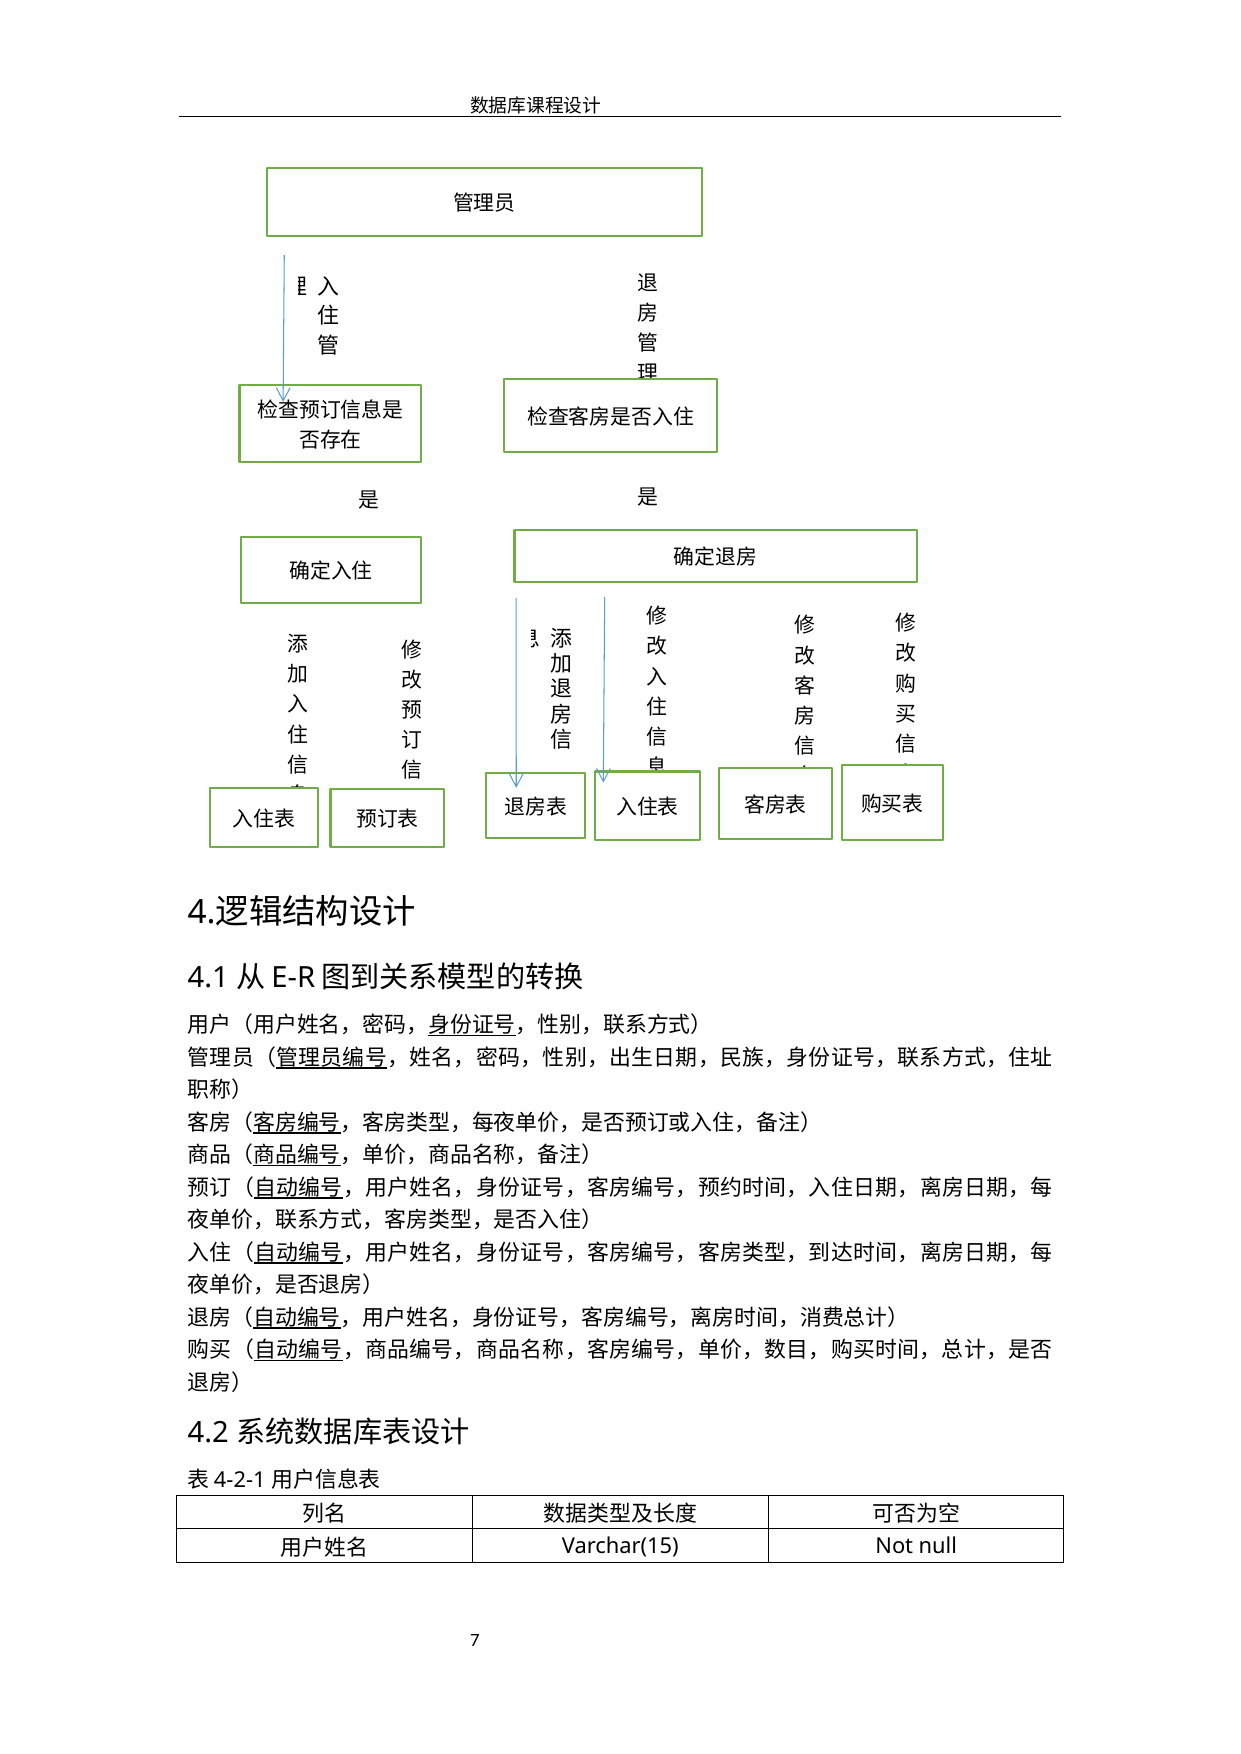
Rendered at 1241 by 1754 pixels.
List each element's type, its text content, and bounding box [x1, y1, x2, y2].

table_cell Varchar(15) [473, 1529, 768, 1562]
table_header 列名 [177, 1496, 472, 1528]
text 管理员（管理员编号，姓名，密码，性别，出生日期，民族，身份证号，联系方式，住址，职称） [187, 1039, 1053, 1104]
text 购买（自动编号，商品编号，商品名称，客房编号，单价，数目，购买时间，总计，是否退房） [187, 1332, 1053, 1397]
table_cell Not null [769, 1529, 1063, 1562]
text 4.逻辑结构设计 [187, 877, 1053, 942]
text 表4-2-1 用户信息表 [187, 1462, 1053, 1494]
text 入住（自动编号，用户姓名，身份证号，客房编号，客房类型，到达时间，离房日期，每夜单价，是否退房） [187, 1234, 1053, 1299]
text 预订（自动编号，用户姓名，身份证号，客房编号，预约时间，入住日期，离房日期，每夜单价，联系方式，客房类型，是否入住） [187, 1169, 1053, 1234]
table_cell 用户姓名 [177, 1529, 472, 1562]
table_header 数据类型及长度 [473, 1496, 768, 1528]
text 退房（自动编号，用户姓名，身份证号，客房编号，离房时间，消费总计） [187, 1299, 1053, 1332]
text 商品（商品编号，单价，商品名称，备注） [187, 1137, 1053, 1169]
text 客房（客房编号，客房类型，每夜单价，是否预订或入住，备注） [187, 1104, 1053, 1137]
text 用户（用户姓名，密码，身份证号，性别，联系方式） [187, 1007, 1053, 1039]
text 4.2 系统数据库表设计 [187, 1397, 1053, 1462]
text 4.1 从E-R图到关系模型的转换 [187, 942, 1053, 1007]
table_header 可否为空 [769, 1496, 1063, 1528]
